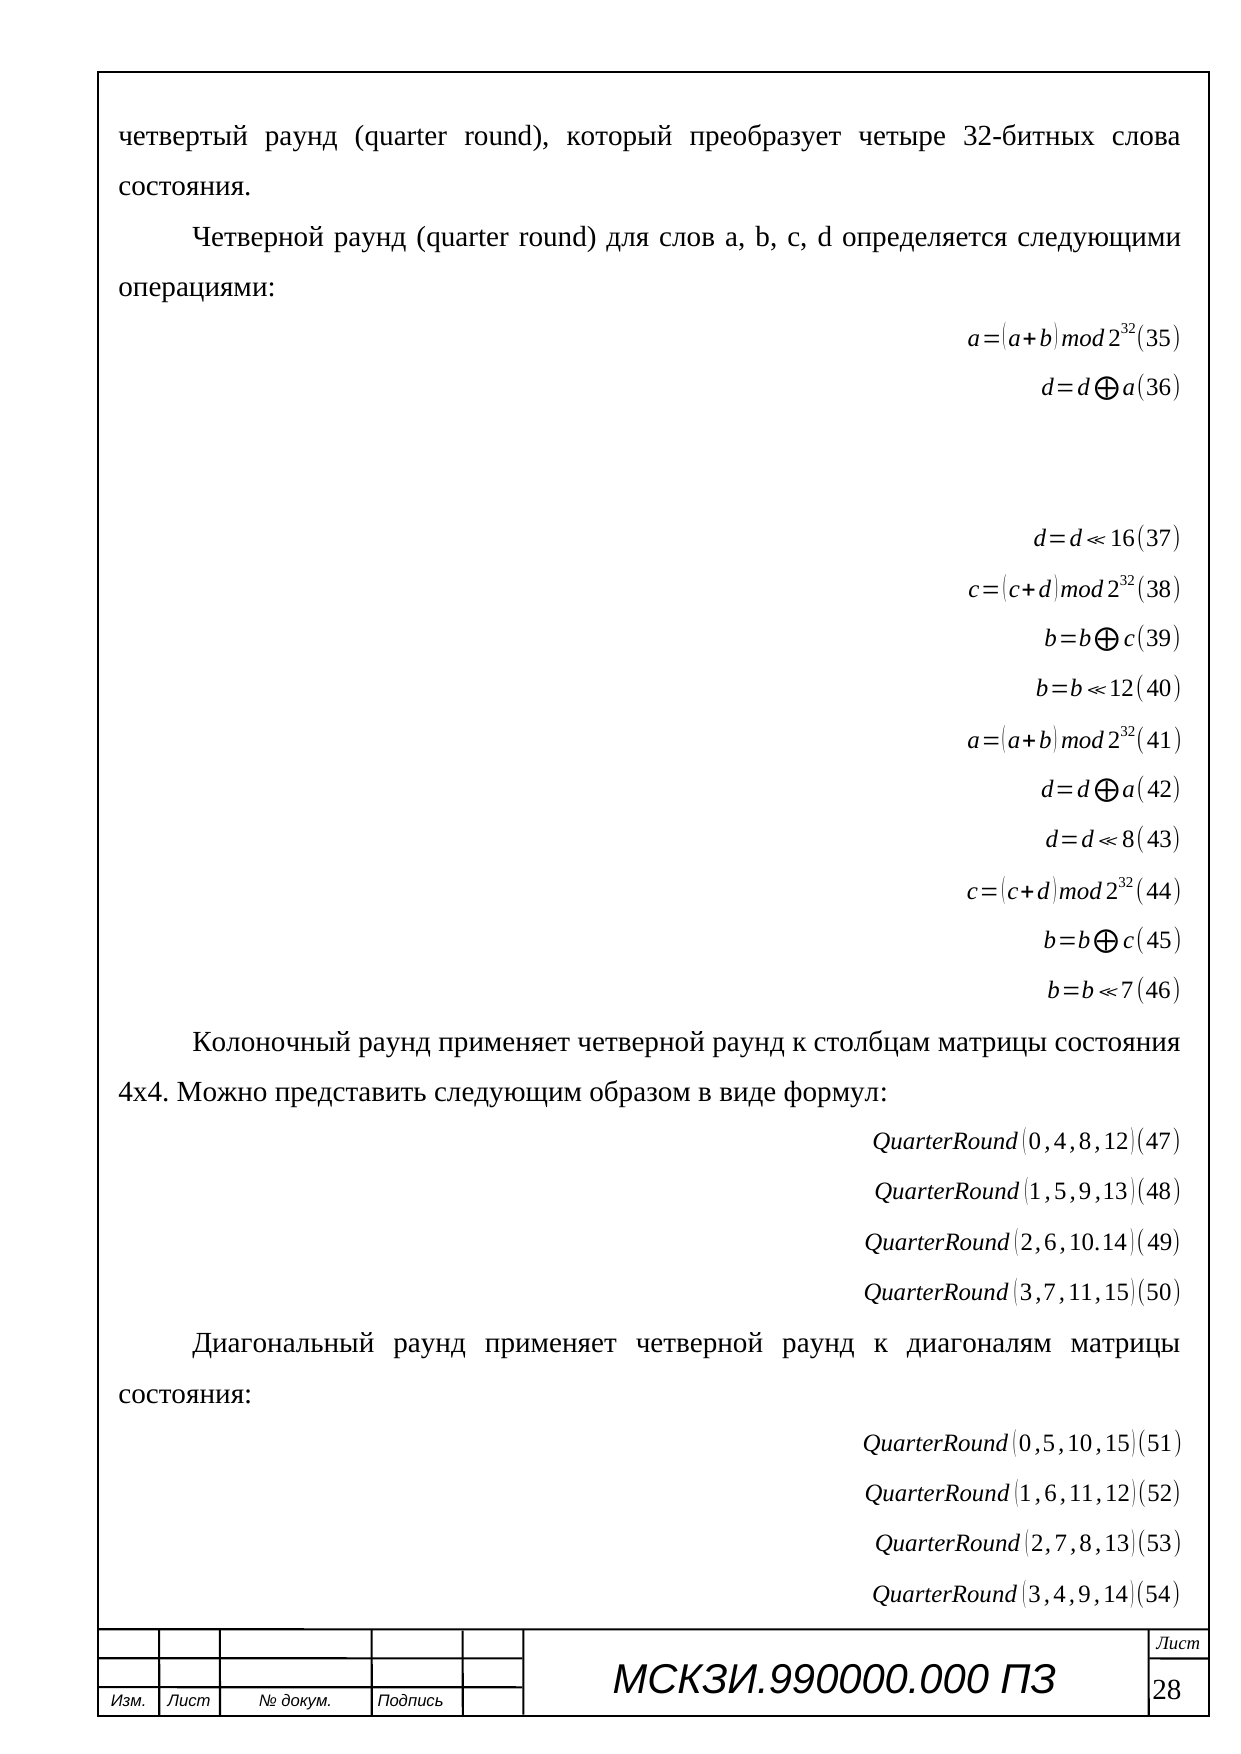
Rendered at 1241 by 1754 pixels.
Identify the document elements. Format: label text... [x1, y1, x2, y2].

text Четверной раунд (quarter round) для слов a, b, c, d определяется следующими операциями: [118, 219, 1181, 303]
text Диагональный раунд применяет четверной раунд к диагоналям матрицы состояния: [118, 1326, 1181, 1409]
text Колоночный раунд применяет четверной раунд к столбцам матрицы состояния 4x4. Можно представить следующим образом в виде формул: [118, 1024, 1181, 1108]
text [118, 118, 1181, 202]
